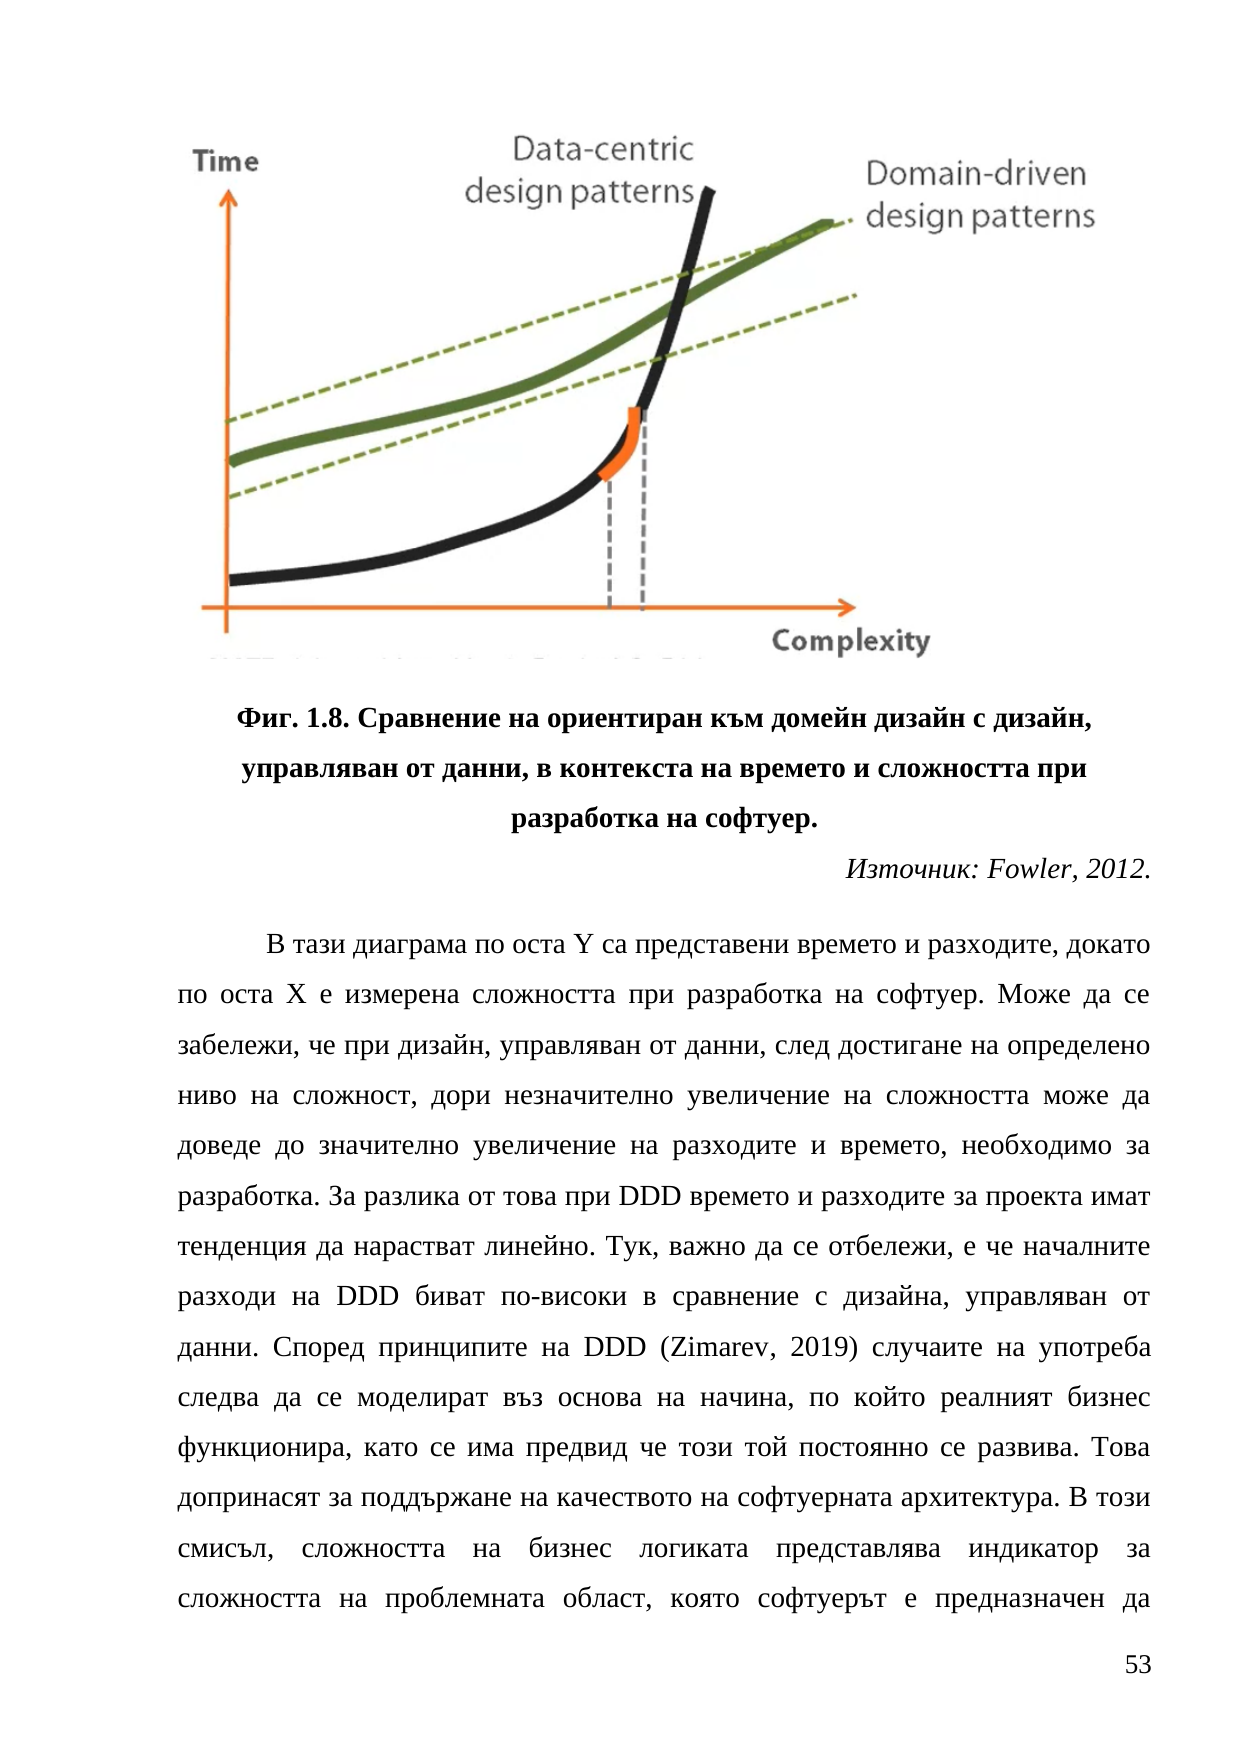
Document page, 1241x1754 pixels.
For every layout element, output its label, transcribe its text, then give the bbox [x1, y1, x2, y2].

picture [182, 118, 1147, 659]
title Източник: Fowler, 2012. [177, 851, 1152, 884]
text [177, 926, 1152, 1614]
title Фиг. 1.8. Сравнение на ориентиран към домейн дизайн с дизайн, управляван от данни, в контекста на времето и сложността при разработка на софтуер. [177, 700, 1152, 834]
